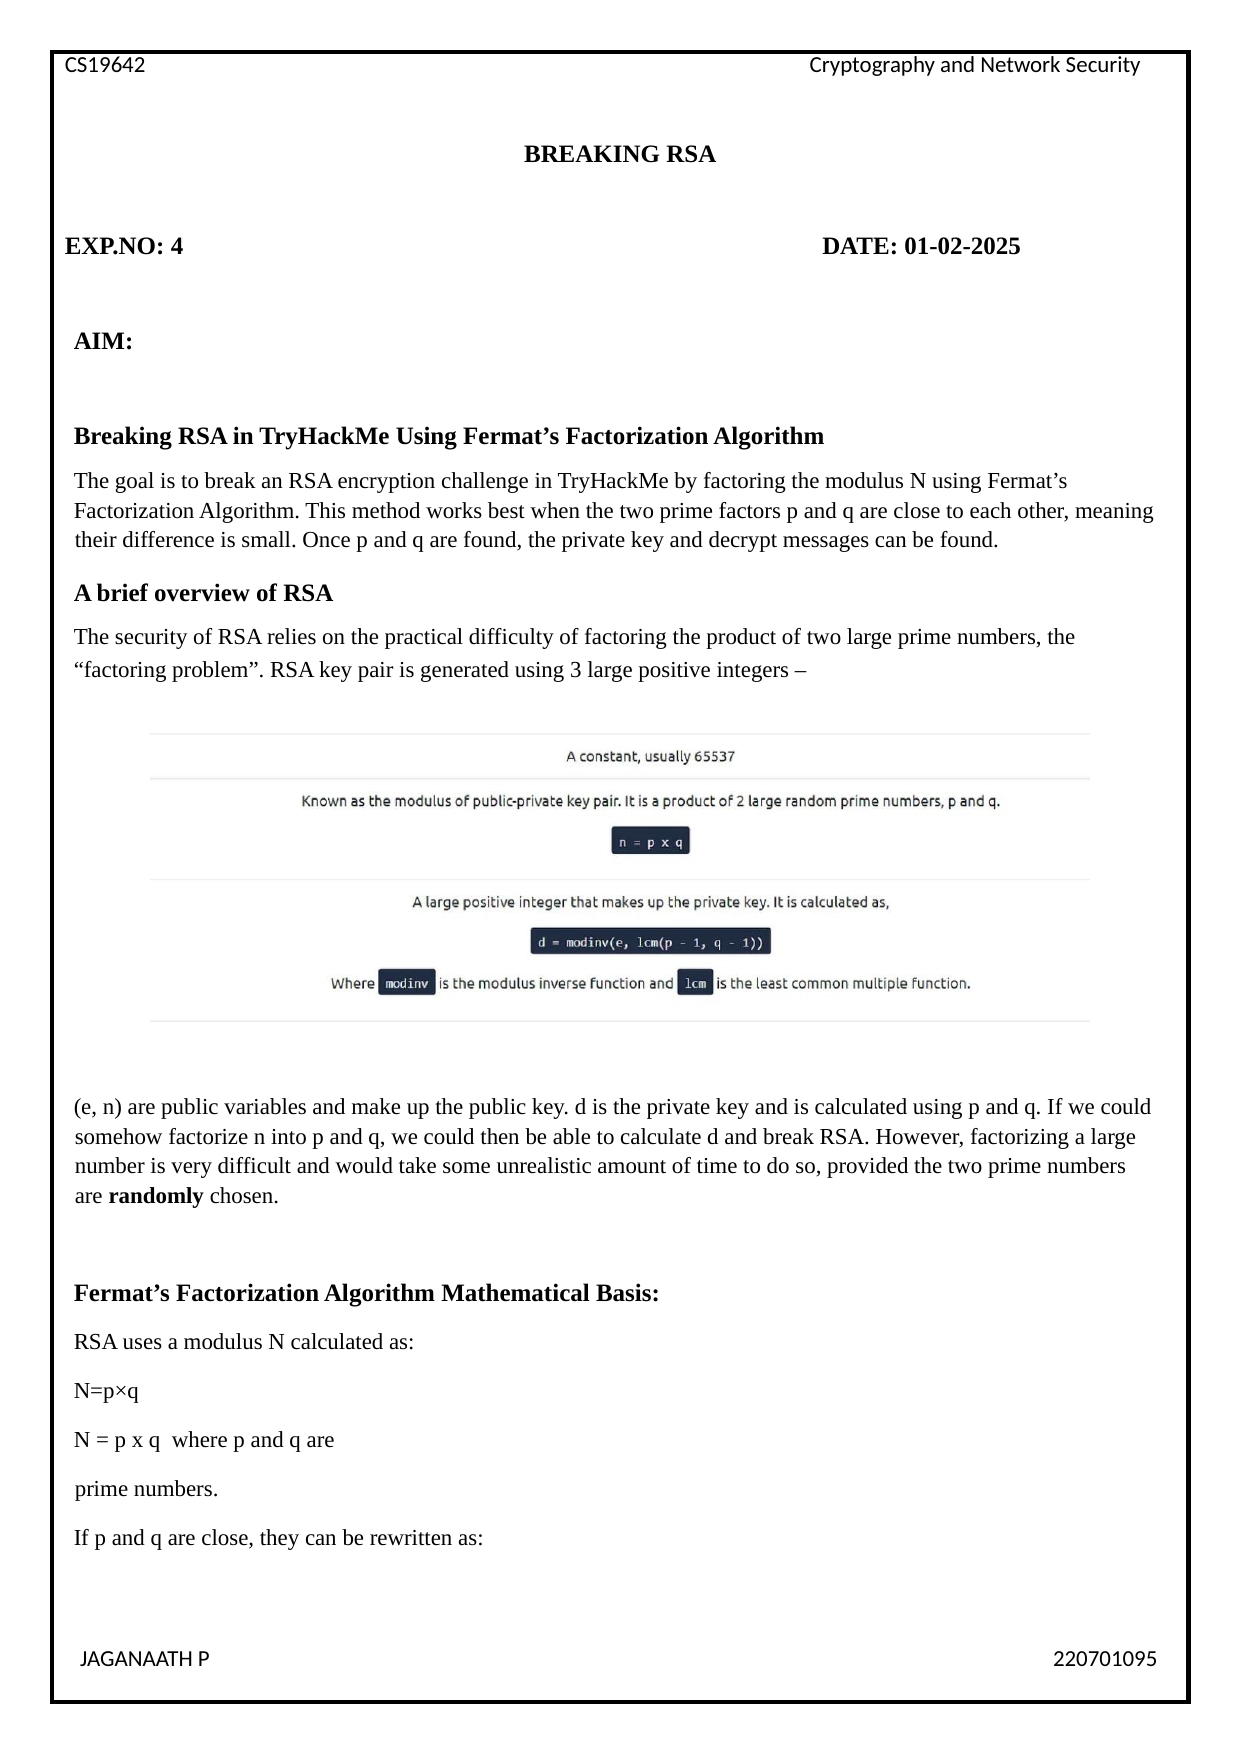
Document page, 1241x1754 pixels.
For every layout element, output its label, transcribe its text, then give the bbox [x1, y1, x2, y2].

text AIM: [73, 326, 1172, 354]
subtitle BREAKING RSA [69, 139, 1171, 167]
text N=p×q [73, 1377, 1166, 1403]
text The goal is to break an RSA encryption challenge in TryHackMe by factoring the modulus N using Fermat’s [73, 467, 1166, 493]
text A brief overview of RSA [73, 578, 1172, 606]
text Factorization Algorithm. This method works best when the two prime factors p and q are close to each other, meaning their difference is small. Once p and q are found, the private key and decrypt messages can be found. [73, 497, 1166, 553]
text “factoring problem”. RSA key pair is generated using 3 large positive integers – [73, 656, 1166, 682]
text EXP.NO: 4 DATE: 01-02-2025 [64, 231, 1172, 260]
text Fermat’s Factorization Algorithm Mathematical Basis: [73, 1278, 1172, 1307]
text The security of RSA relies on the practical difficulty of factoring the product of two large prime numbers, the [73, 623, 1166, 649]
text N = p x q where p and q are prime numbers. [73, 1426, 388, 1501]
text Breaking RSA in TryHackMe Using Fermat’s Factorization Algorithm [73, 421, 1172, 450]
text (e, n) are public variables and make up the public key. d is the private key and is calculated using p and q. If we could somehow factorize n into p and q, we could then be able to calculate d and break RSA. However, factorizing a large number is very difficult and would take some unrealistic amount of time to do so, provided the two prime numbers are randomly chosen. [73, 1093, 1154, 1208]
text RSA uses a modulus N calculated as: [73, 1328, 1166, 1354]
picture [149, 730, 1091, 1033]
text If p and q are close, they can be rewritten as: [73, 1524, 1166, 1551]
